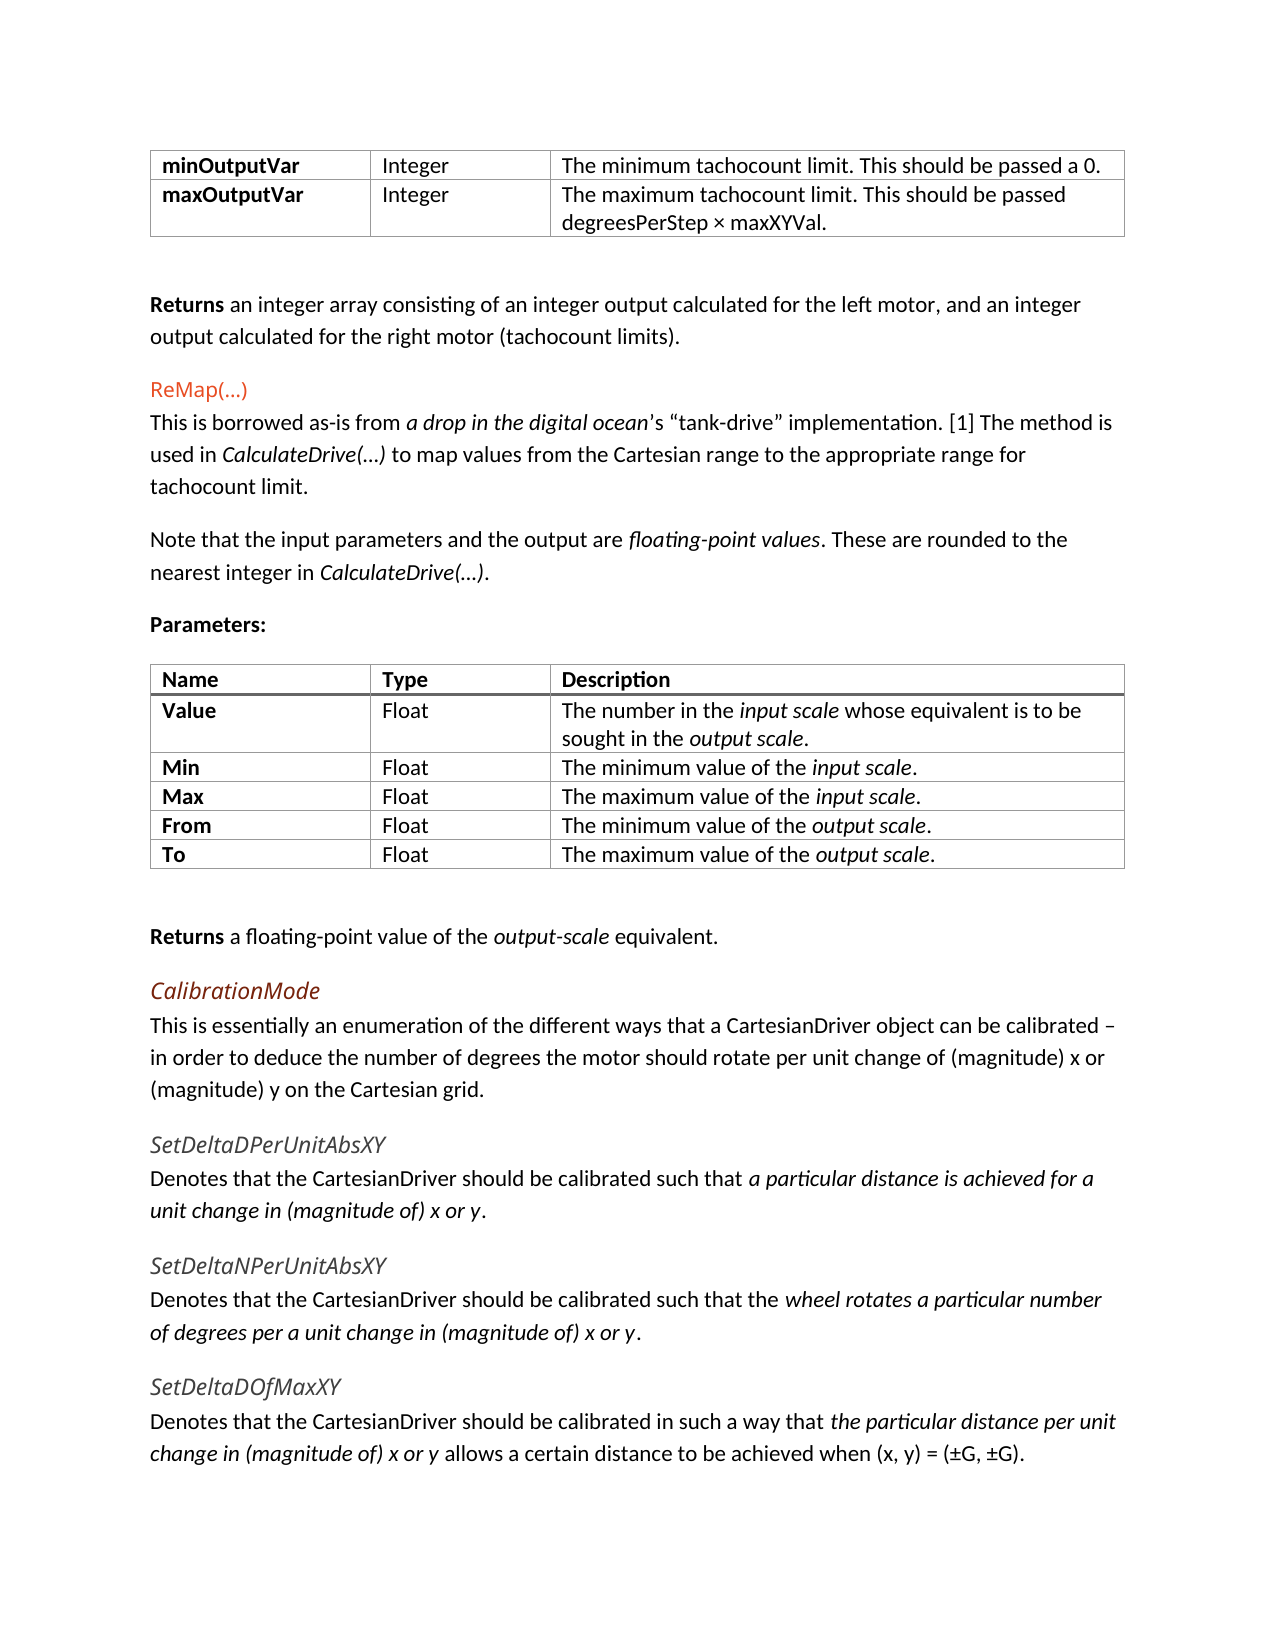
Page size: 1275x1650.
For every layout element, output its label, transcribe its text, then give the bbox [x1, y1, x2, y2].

text Note that the input parameters and the output are floating-point values. These are rounded to the nearest integer in CalculateDrive(…). [150, 525, 1125, 586]
table_cell Float [371, 782, 550, 810]
subtitle SetDeltaNPerUnitAbsXY [150, 1250, 1125, 1281]
subtitle SetDeltaDOfMaxXY [150, 1371, 1125, 1402]
text Returns a floating-point value of the output-scale equivalent. [150, 922, 1125, 950]
text Returns an integer array consisting of an integer output calculated for the left motor, and an integer output calculated for the right motor (tachocount limits). [150, 290, 1125, 350]
table_cell minOutputVar [151, 151, 370, 179]
table_cell The maximum value of the input scale. [551, 782, 1124, 810]
table_cell The minimum tachocount limit. This should be passed a 0. [551, 151, 1124, 179]
table_header Description [551, 665, 1124, 693]
table_cell Min [151, 753, 370, 781]
table_cell Max [151, 782, 370, 810]
subtitle SetDeltaDPerUnitAbsXY [150, 1128, 1125, 1160]
table_cell maxOutputVar [151, 180, 370, 236]
table_cell Integer [371, 180, 550, 236]
table_cell To [151, 840, 370, 868]
subtitle CalibrationMode [150, 975, 1125, 1006]
text This is essentially an enumeration of the different ways that a CartesianDriver object can be calibrated – in order to deduce the number of degrees the motor should rotate per unit change of (magnitude) x or (magnitude) y on the Cartesian grid. [150, 1011, 1125, 1103]
table_cell The maximum value of the output scale. [551, 840, 1124, 868]
text Denotes that the CartesianDriver should be calibrated in such a way that the particular distance per unit change in (magnitude of) x or y allows a certain distance to be achieved when (x, y) = (±G, ±G). [150, 1407, 1125, 1467]
text Parameters: [150, 611, 1125, 639]
table_cell Integer [371, 151, 550, 179]
text Denotes that the CartesianDriver should be calibrated such that the wheel rotates a particular number of degrees per a unit change in (magnitude of) x or y. [150, 1286, 1125, 1346]
table_cell Float [371, 753, 550, 781]
table_cell The minimum value of the output scale. [551, 811, 1124, 839]
text Denotes that the CartesianDriver should be calibrated such that a particular distance is achieved for a unit change in (magnitude of) x or y. [150, 1164, 1125, 1225]
subtitle ReMap(…) [150, 375, 1125, 404]
table_cell The number in the input scale whose equivalent is to be sought in the output scale. [551, 696, 1124, 752]
table_header Type [371, 665, 550, 693]
table_cell The minimum value of the input scale. [551, 753, 1124, 781]
table_cell The maximum tachocount limit. This should be passed degreesPerStep × maxXYVal. [551, 180, 1124, 236]
text This is borrowed as-is from a drop in the digital ocean’s “tank-drive” implementation. The method is used in CalculateDrive(…) to map values from the Cartesian range to the appropriate range for tachocount limit. [150, 408, 1125, 500]
table_cell Float [371, 840, 550, 868]
table_cell Value [151, 696, 370, 752]
table_header Name [151, 665, 370, 693]
table_cell Float [371, 696, 550, 752]
table_cell From [151, 811, 370, 839]
table_cell Float [371, 811, 550, 839]
